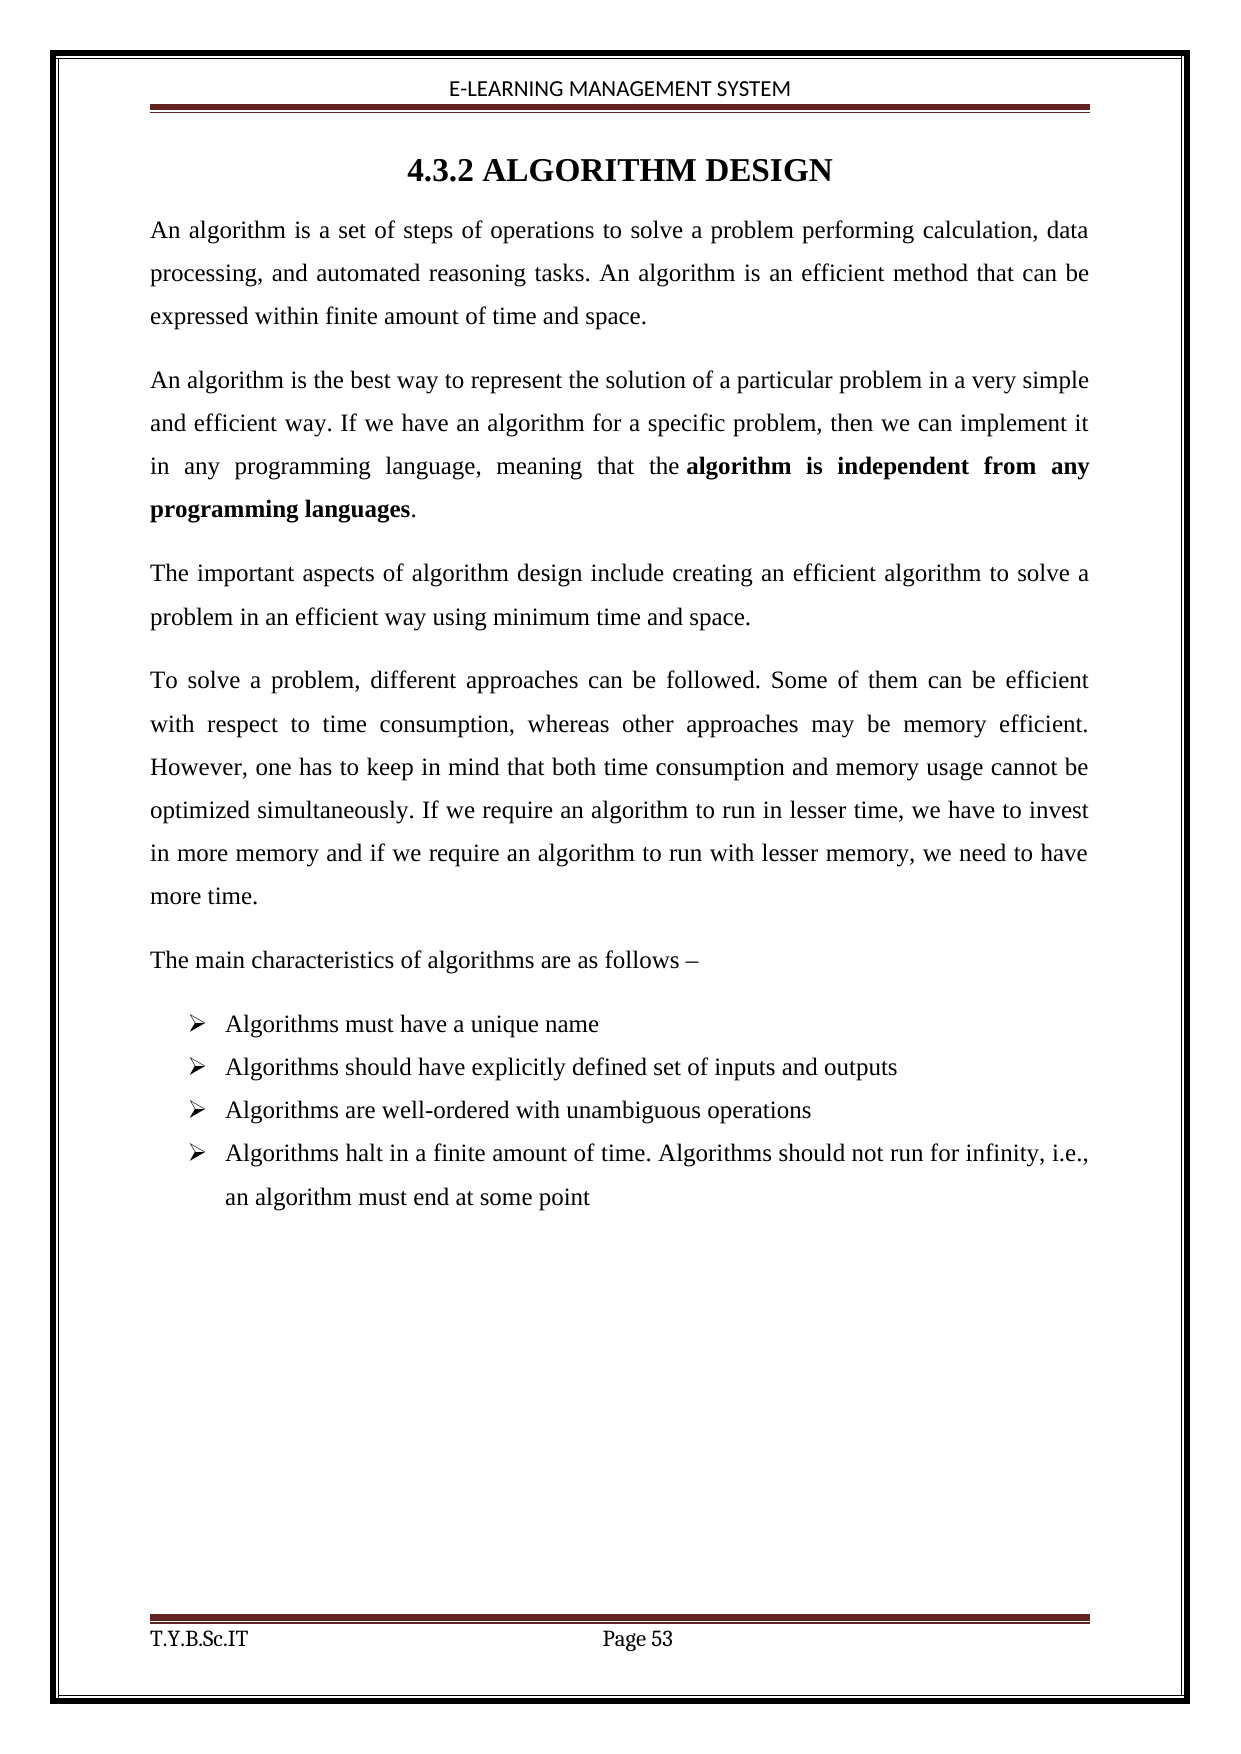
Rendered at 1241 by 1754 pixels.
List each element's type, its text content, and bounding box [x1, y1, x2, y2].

list Algorithms should have explicitly defined set of inputs and outputs [187, 1052, 1090, 1081]
text The important aspects of algorithm design include creating an efficient algorithm to solve a problem in an efficient way using minimum time and space. [150, 558, 1090, 630]
text The main characteristics of algorithms are as follows – [150, 945, 1090, 974]
list Algorithms halt in a finite amount of time. Algorithms should not run for infinity, i.e., an algorithm must end at some point [187, 1138, 1090, 1210]
list Algorithms are well-ordered with unambiguous operations [187, 1095, 1090, 1124]
text 4.3.2 ALGORITHM DESIGN [150, 150, 1090, 188]
text An algorithm is the best way to represent the solution of a particular problem in a very simple and efficient way. If we have an algorithm for a specific problem, then we can implement it in any programming language, meaning that the algorithm is independent from any programming languages. [150, 365, 1090, 523]
list Algorithms must have a unique name [187, 1009, 1090, 1038]
text To solve a problem, different approaches can be followed. Some of them can be efficient with respect to time consumption, whereas other approaches may be memory efficient. However, one has to keep in mind that both time consumption and memory usage cannot be optimized simultaneously. If we require an algorithm to run in lesser time, we have to invest in more memory and if we require an algorithm to run with lesser memory, we need to have more time. [150, 666, 1090, 910]
text An algorithm is a set of steps of operations to solve a problem performing calculation, data processing, and automated reasoning tasks. An algorithm is an efficient method that can be expressed within finite amount of time and space. [150, 215, 1090, 330]
